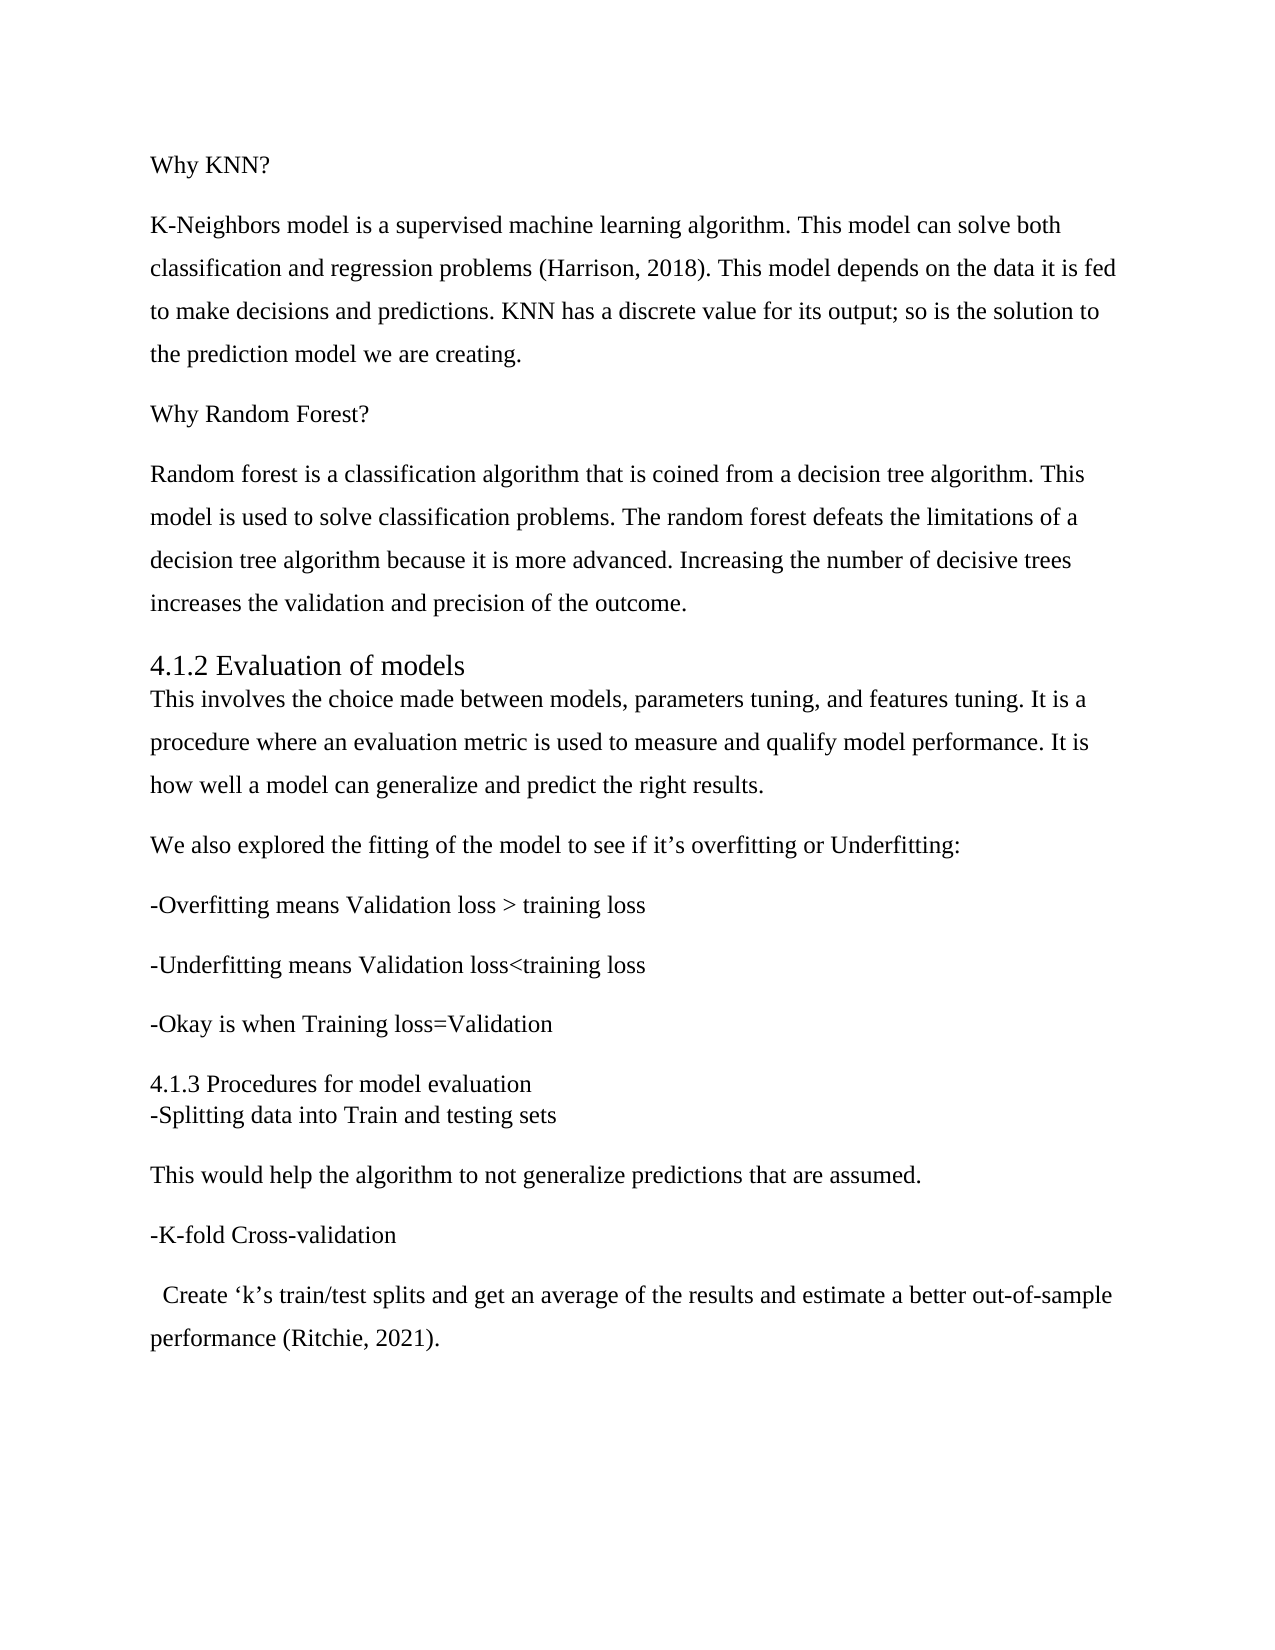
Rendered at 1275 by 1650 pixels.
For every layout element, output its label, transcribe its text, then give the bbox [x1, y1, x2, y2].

text This would help the algorithm to not generalize predictions that are assumed. [150, 1160, 1125, 1189]
text K-Neighbors model is a supervised machine learning algorithm. This model can solve both classification and regression problems (Harrison, 2018). This model depends on the data it is fed to make decisions and predictions. KNN has a discrete value for its output; so is the solution to the prediction model we are creating. [150, 210, 1125, 368]
text -Underfitting means Validation loss<training loss [150, 950, 1125, 978]
text -Overfitting means Validation loss > training loss [150, 890, 1125, 919]
text This involves the choice made between models, parameters tuning, and features tuning. It is a procedure where an evaluation metric is used to measure and qualify model performance. It is how well a model can generalize and predict the right results. [150, 684, 1125, 799]
text Create ‘k’s train/test splits and get an average of the results and estimate a better out-of-sample performance (Ritchie, 2021). [150, 1280, 1125, 1352]
text Why Random Forest? [150, 399, 1125, 428]
text Random forest is a classification algorithm that is coined from a decision tree algorithm. This model is used to solve classification problems. The random forest defeats the limitations of a decision tree algorithm because it is more advanced. Increasing the number of decisive trees increases the validation and precision of the outcome. [150, 459, 1125, 617]
subtitle 4.1.2 Evaluation of models [150, 648, 1125, 681]
text -K-fold Cross-validation [150, 1220, 1125, 1249]
subtitle 4.1.3 Procedures for model evaluation [150, 1069, 1125, 1098]
text Why KNN? [150, 150, 1125, 179]
text We also explored the fitting of the model to see if it’s overfitting or Underfitting: [150, 830, 1125, 859]
text -Splitting data into Train and testing sets [150, 1100, 1125, 1129]
text -Okay is when Training loss=Validation [150, 1009, 1125, 1038]
